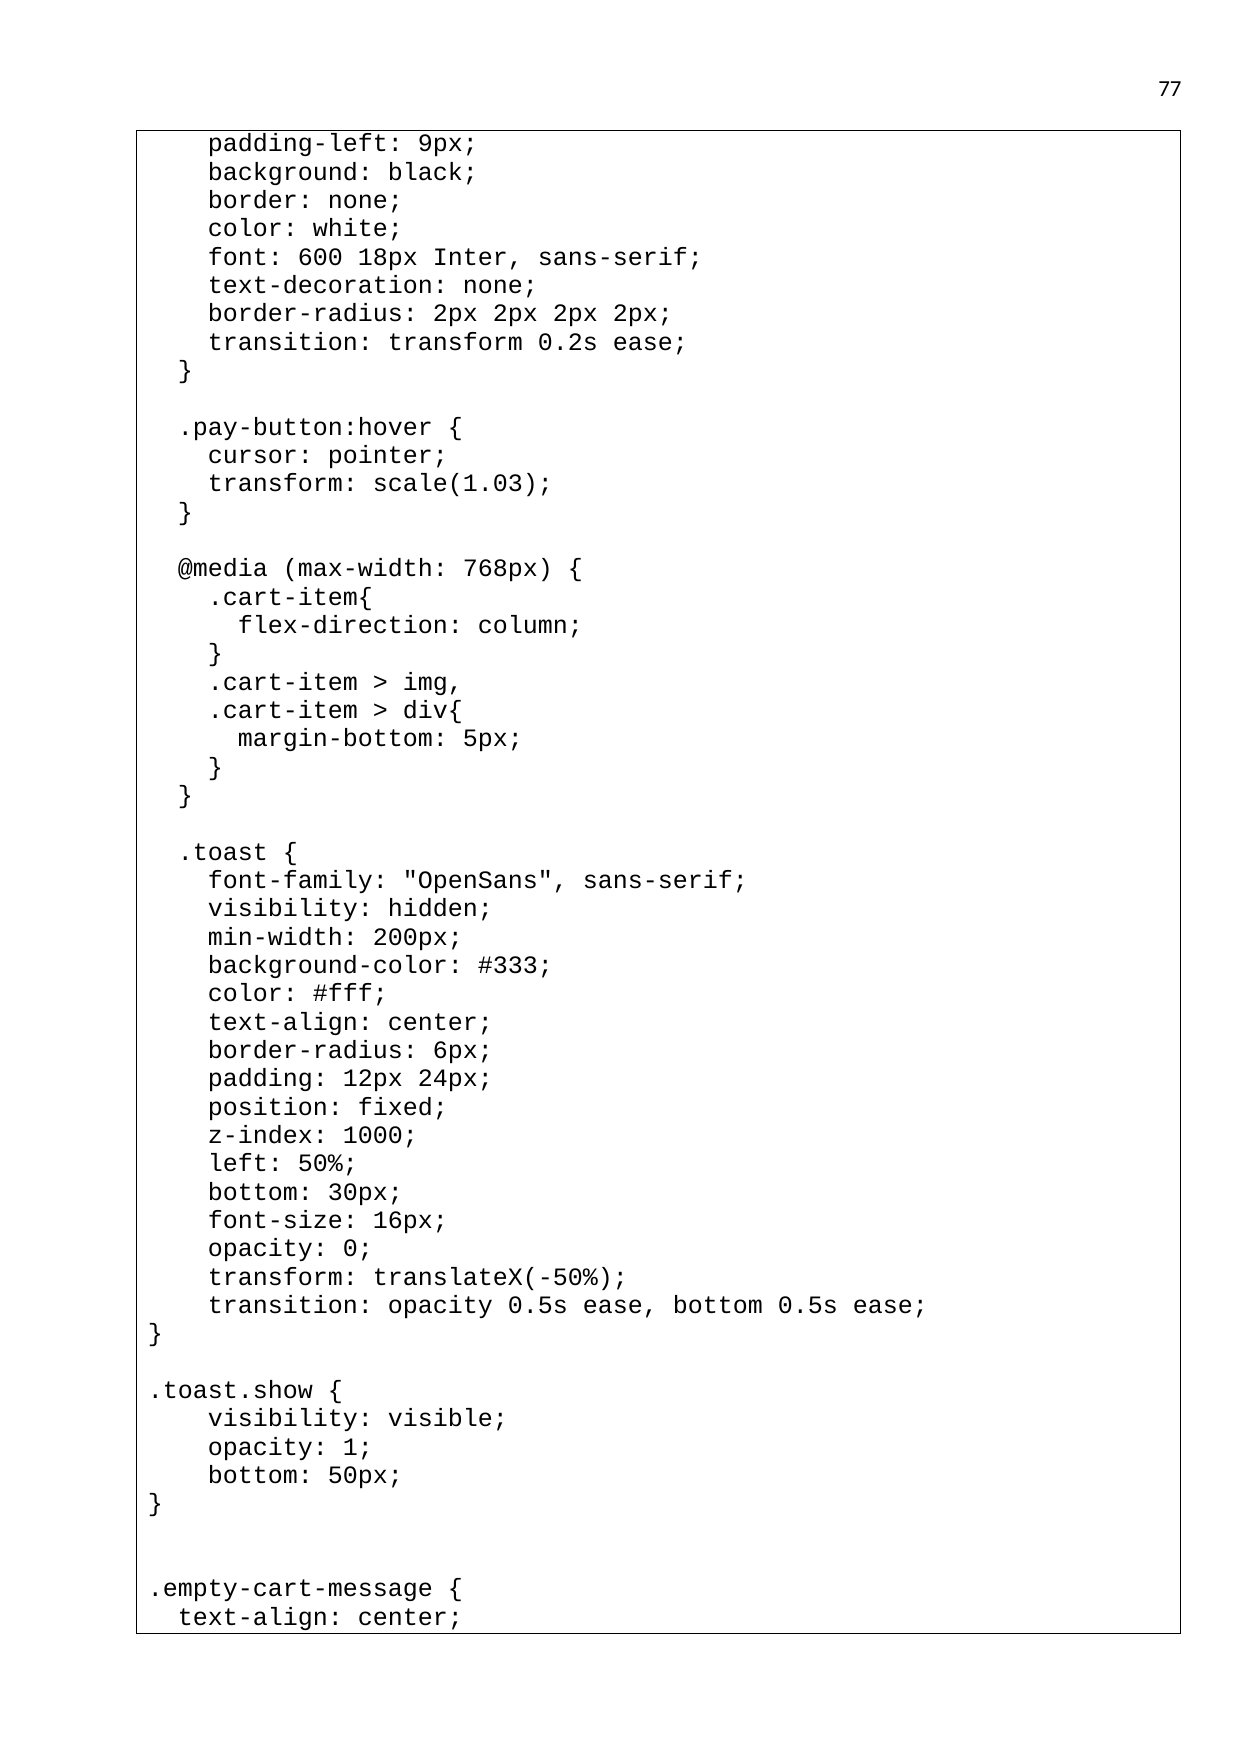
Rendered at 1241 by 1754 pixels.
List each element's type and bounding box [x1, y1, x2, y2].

table_header [137, 131, 1180, 1633]
